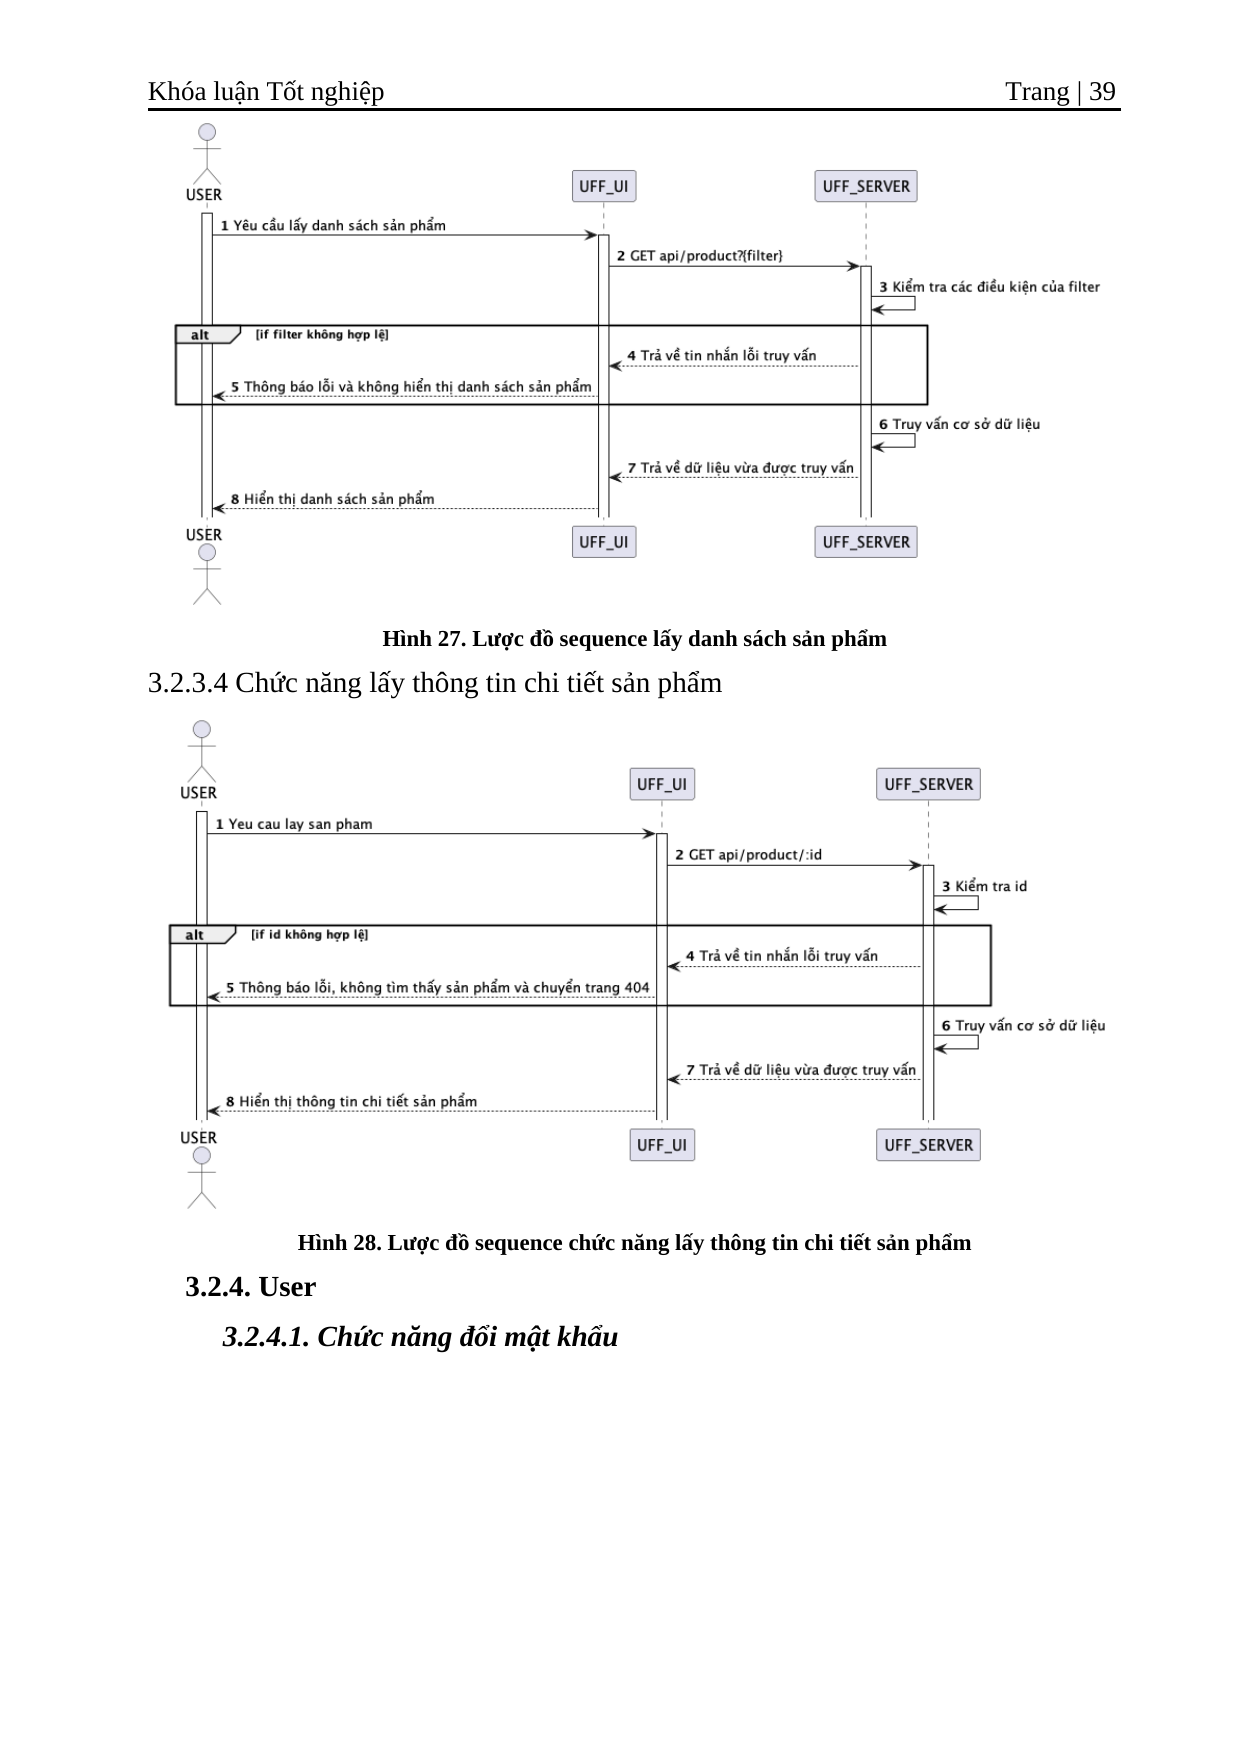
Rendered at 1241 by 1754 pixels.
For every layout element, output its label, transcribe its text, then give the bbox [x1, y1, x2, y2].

picture [159, 715, 1111, 1214]
text Hình 28. Lược đồ sequence chức năng lấy thông tin chi tiết sản phẩm [148, 1229, 1122, 1256]
picture [165, 118, 1105, 610]
text Hình 27. Lược đồ sequence lấy danh sách sản phẩm [148, 625, 1122, 652]
list Chức năng đổi mật khẩu [223, 1319, 1122, 1353]
list User [185, 1269, 1122, 1302]
text 3.2.3.4 Chức năng lấy thông tin chi tiết sản phẩm [148, 665, 1122, 698]
